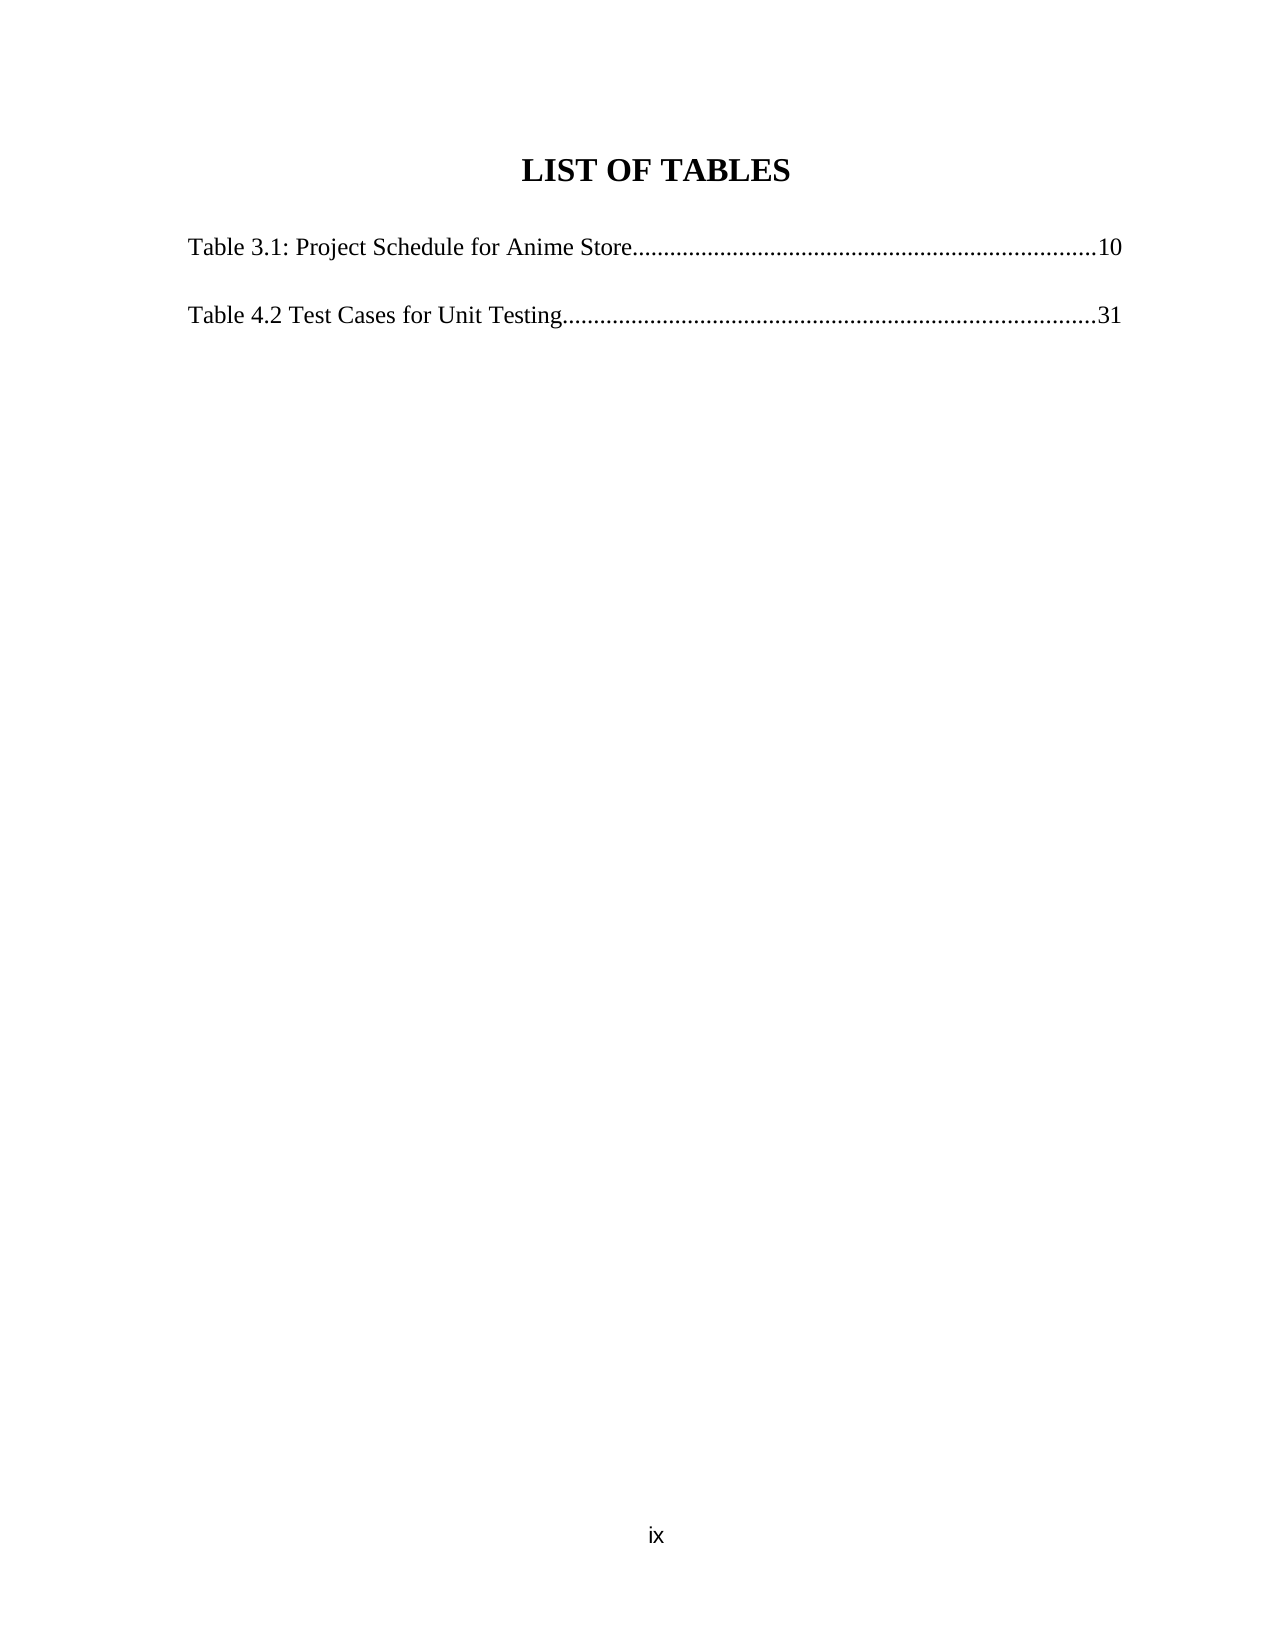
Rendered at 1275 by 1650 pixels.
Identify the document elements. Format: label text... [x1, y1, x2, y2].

text Table 3.1: Project Schedule for Anime Store 10 [175, 232, 1135, 261]
subtitle LIST OF TABLES [175, 150, 1137, 188]
text Table 4.2 Test Cases for Unit Testing 31 [175, 300, 1135, 329]
